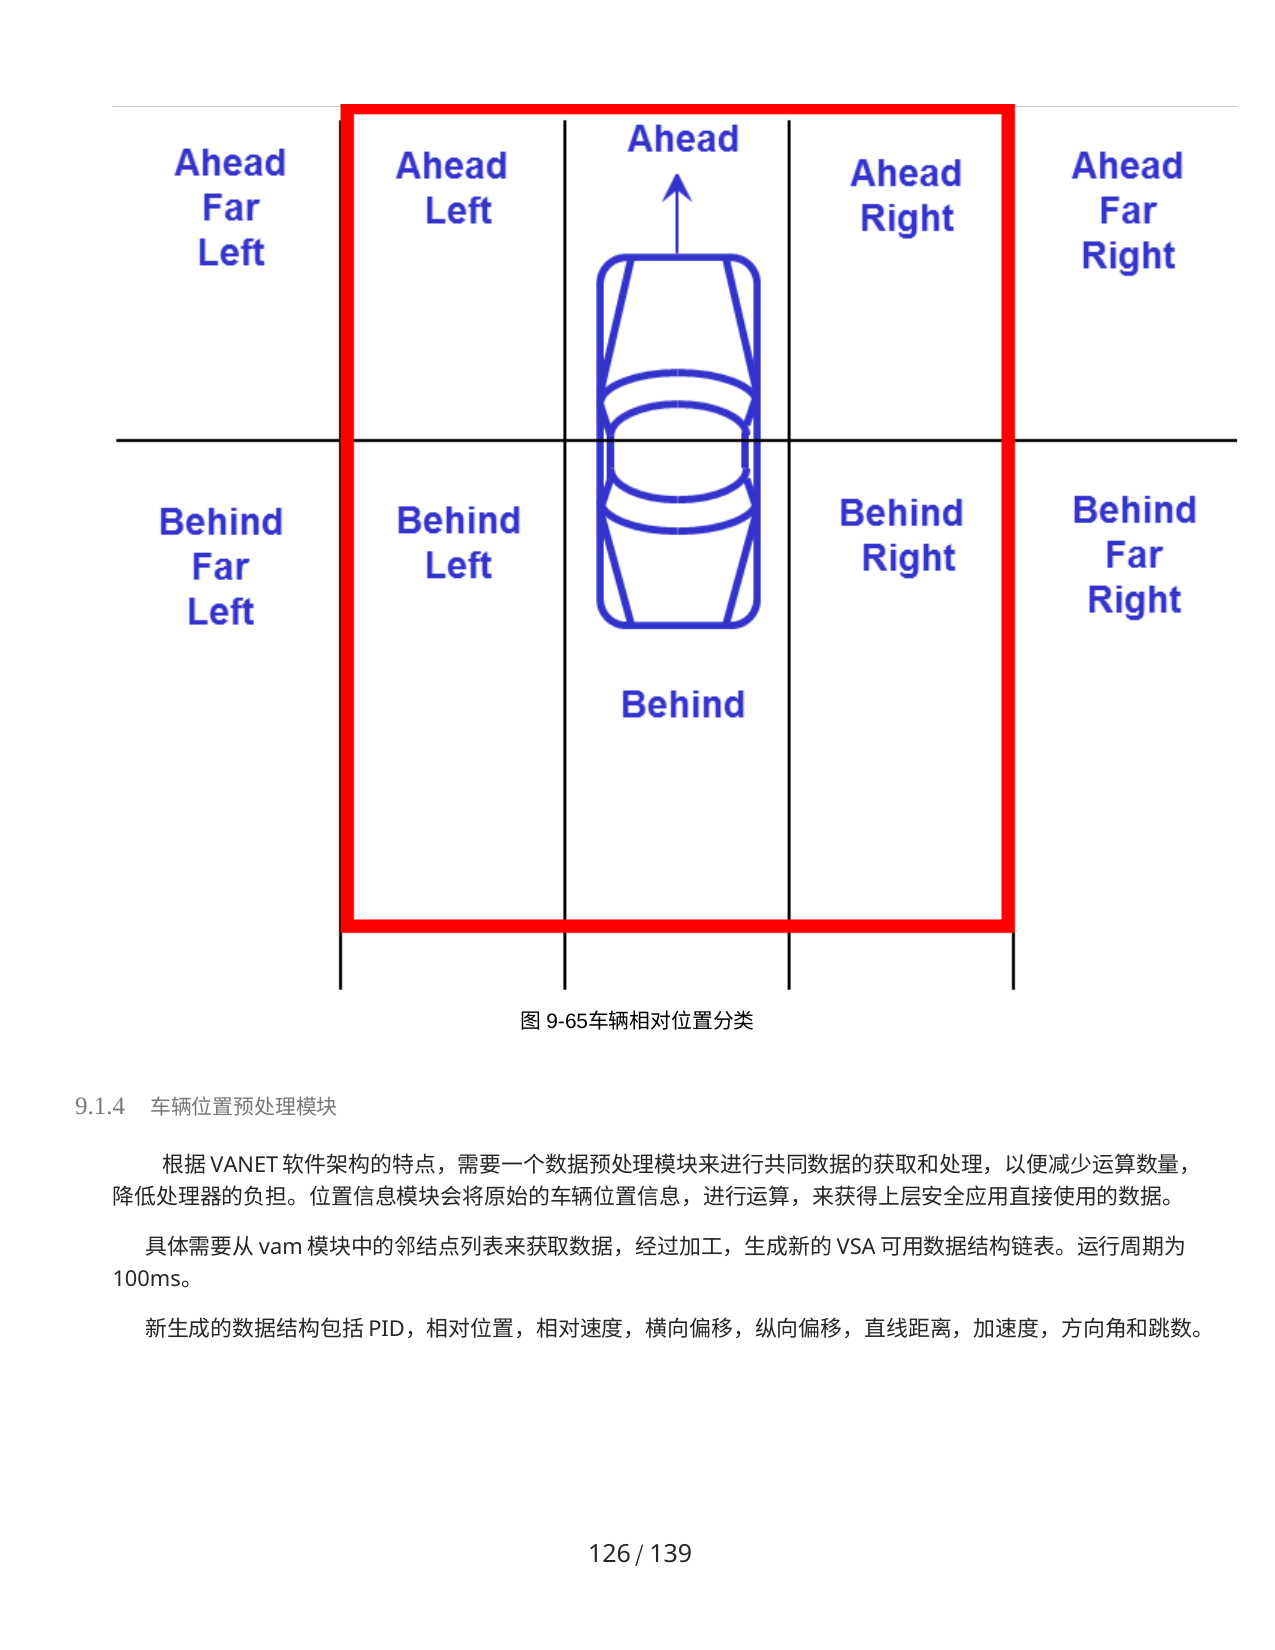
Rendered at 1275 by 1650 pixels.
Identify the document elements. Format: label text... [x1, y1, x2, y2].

picture [112, 104, 1238, 1005]
text 根据VANET软件架构的特点，需要一个数据预处理模块来进行共同数据的获取和处理，以便减少运算数量，降低处理器的负担。位置信息模块会将原始的车辆位置信息，进行运算，来获得上层安全应用直接使用的数据。 [112, 1147, 1200, 1210]
text 新生成的数据结构包括PID，相对位置，相对速度，横向偏移，纵向偏移，直线距离，加速度，方向角和跳数。 [112, 1311, 1200, 1343]
text 具体需要从vam模块中的邻结点列表来获取数据，经过加工，生成新的VSA可用数据结构链表。运行周期为100ms。 [112, 1229, 1200, 1293]
subtitle 车辆位置预处理模块 [75, 1090, 1200, 1121]
